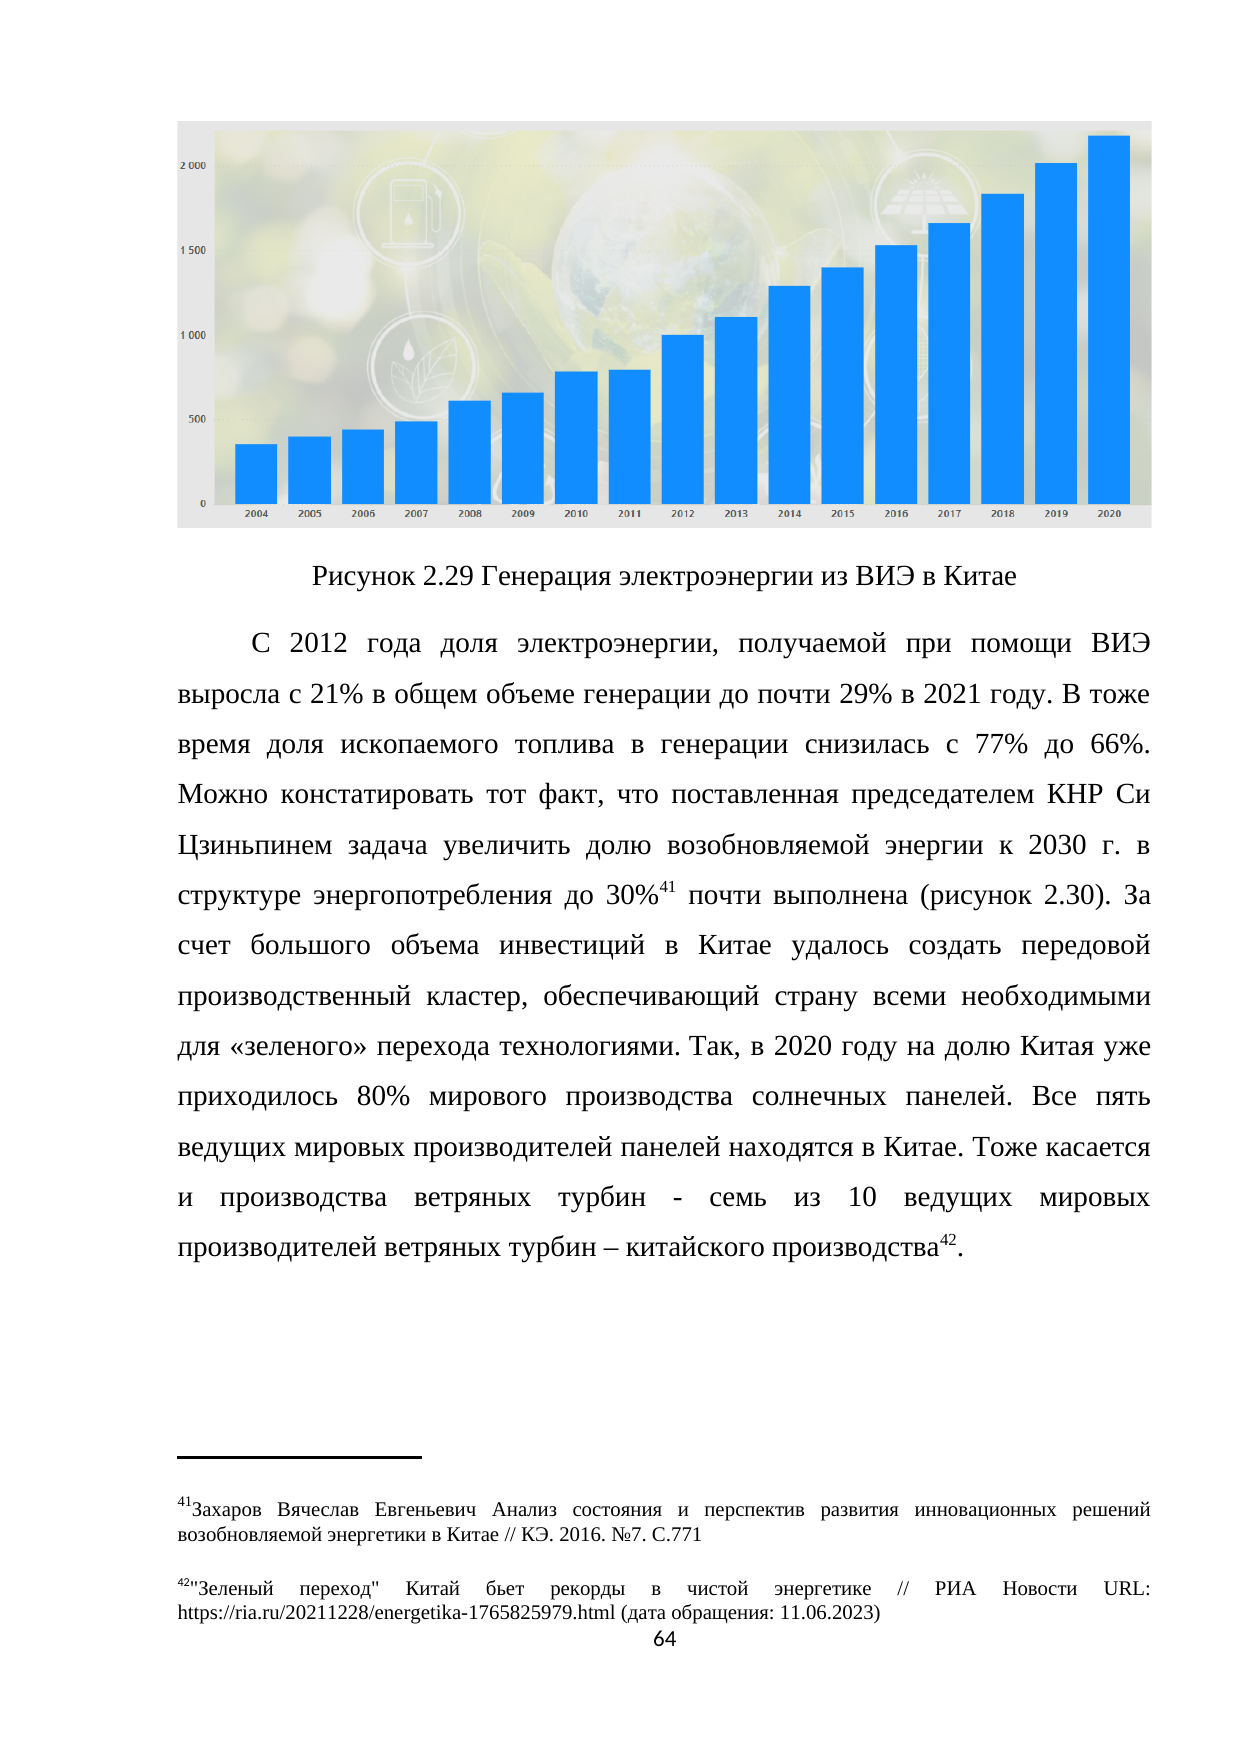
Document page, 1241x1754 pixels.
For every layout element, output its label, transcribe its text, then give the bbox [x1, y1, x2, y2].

text Рисунок 2.29 Генерация электроэнергии из ВИЭ в Китае [177, 558, 1152, 592]
picture [177, 118, 1152, 528]
text С 2012 года доля электроэнергии, получаемой при помощи ВИЭ выросла с 21% в общем объеме генерации до почти 29% в 2021 году. В тоже время доля ископаемого топлива в генерации снизилась с 77% до 66%. Можно констатировать тот факт, что поставленная председателем КНР Си Цзиньпинем задача увеличить долю возобновляемой энергии к 2030 г. в структуре энергопотребления до 30% почти выполнена (рисунок 2.30). За счет большого объема инвестиций в Китае удалось создать передовой производственный кластер, обеспечивающий страну всеми необходимыми для «зеленого» перехода технологиями. Так, в 2020 году на долю Китая уже приходилось 80% мирового производства солнечных панелей. Все пять ведущих мировых производителей панелей находятся в Китае. Тоже касается и производства ветряных турбин - семь из 10 ведущих мировых производителей ветряных турбин – китайского производства. [177, 626, 1152, 1263]
